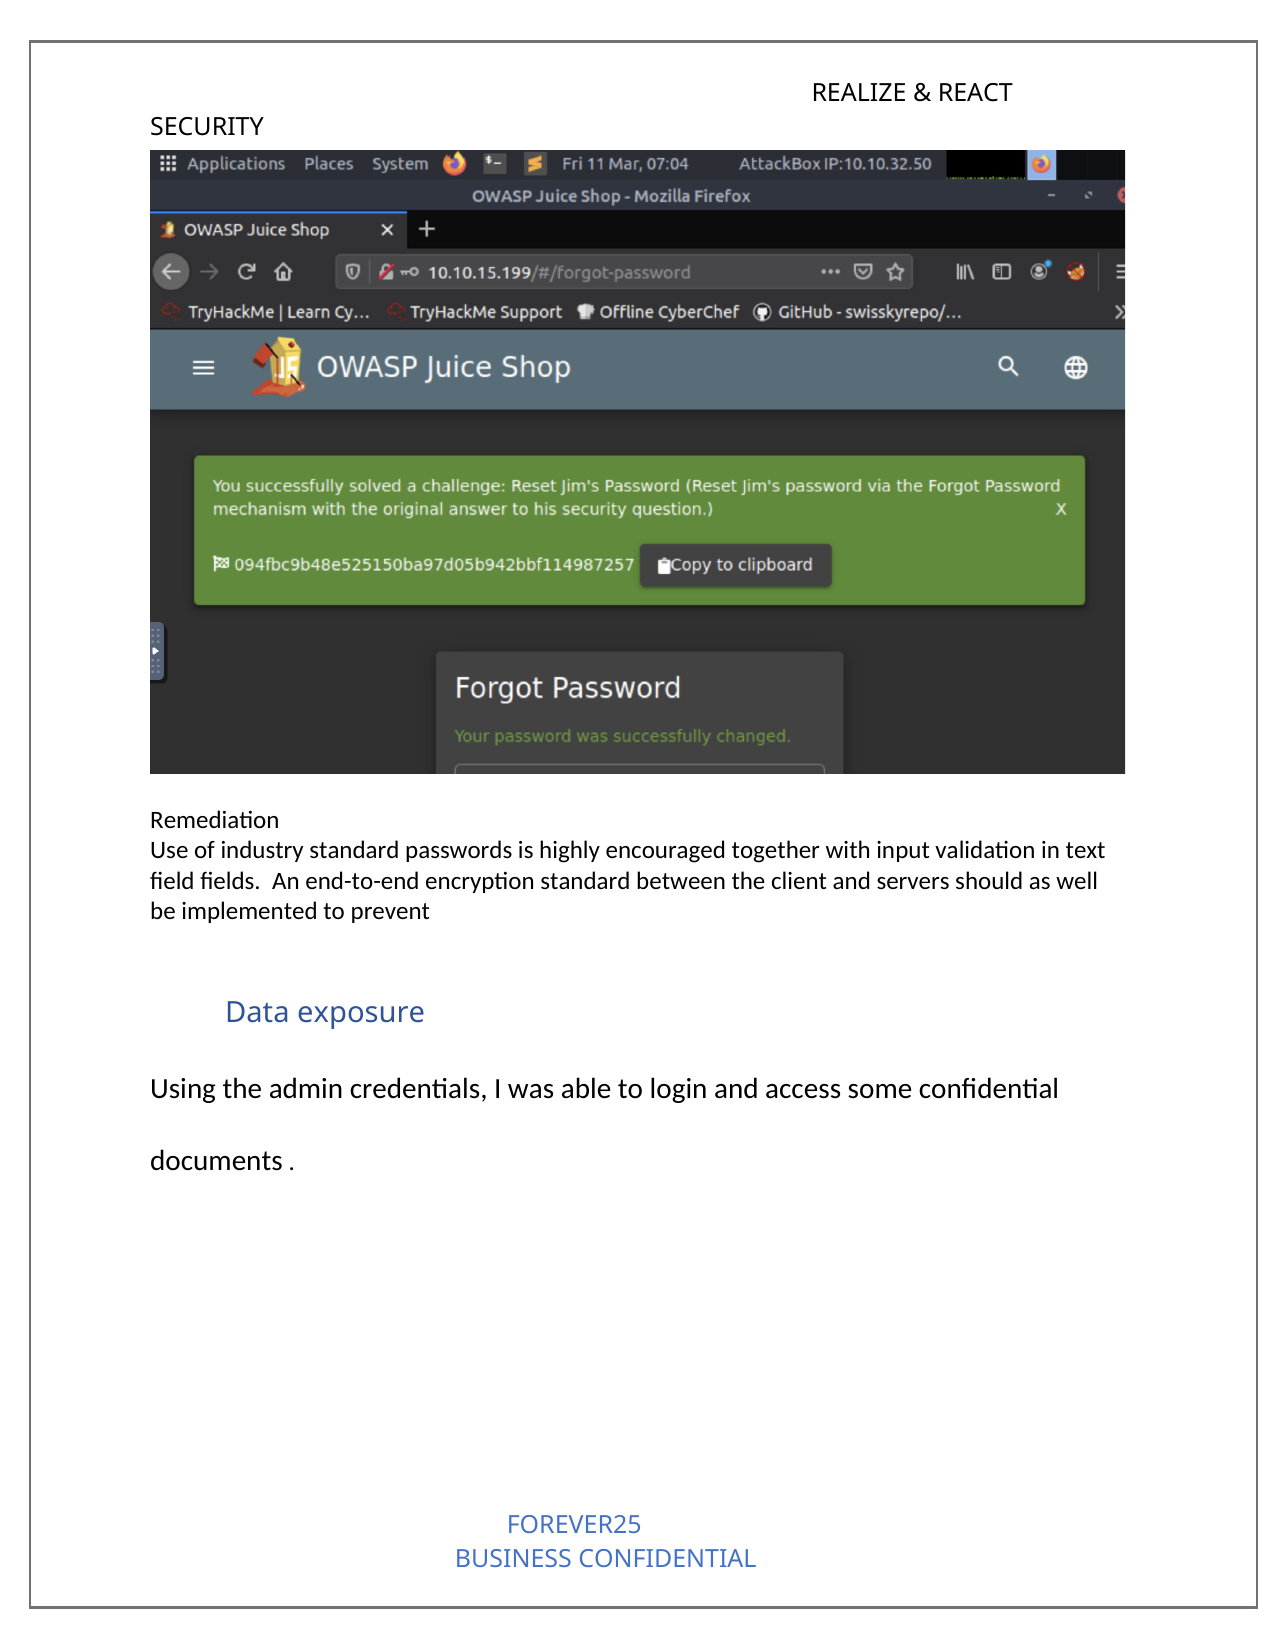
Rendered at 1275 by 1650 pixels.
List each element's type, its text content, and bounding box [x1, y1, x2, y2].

text Remediation [150, 804, 1125, 834]
text Using the admin credentials, I was able to login and access some confidential documents . [150, 1071, 1125, 1177]
subtitle Data exposure [225, 991, 1125, 1031]
text Use of industry standard passwords is highly encouraged together with input validation in text field fields. An end-to-end encryption standard between the client and servers should as well be implemented to prevent [150, 834, 1125, 926]
picture [150, 150, 1125, 774]
